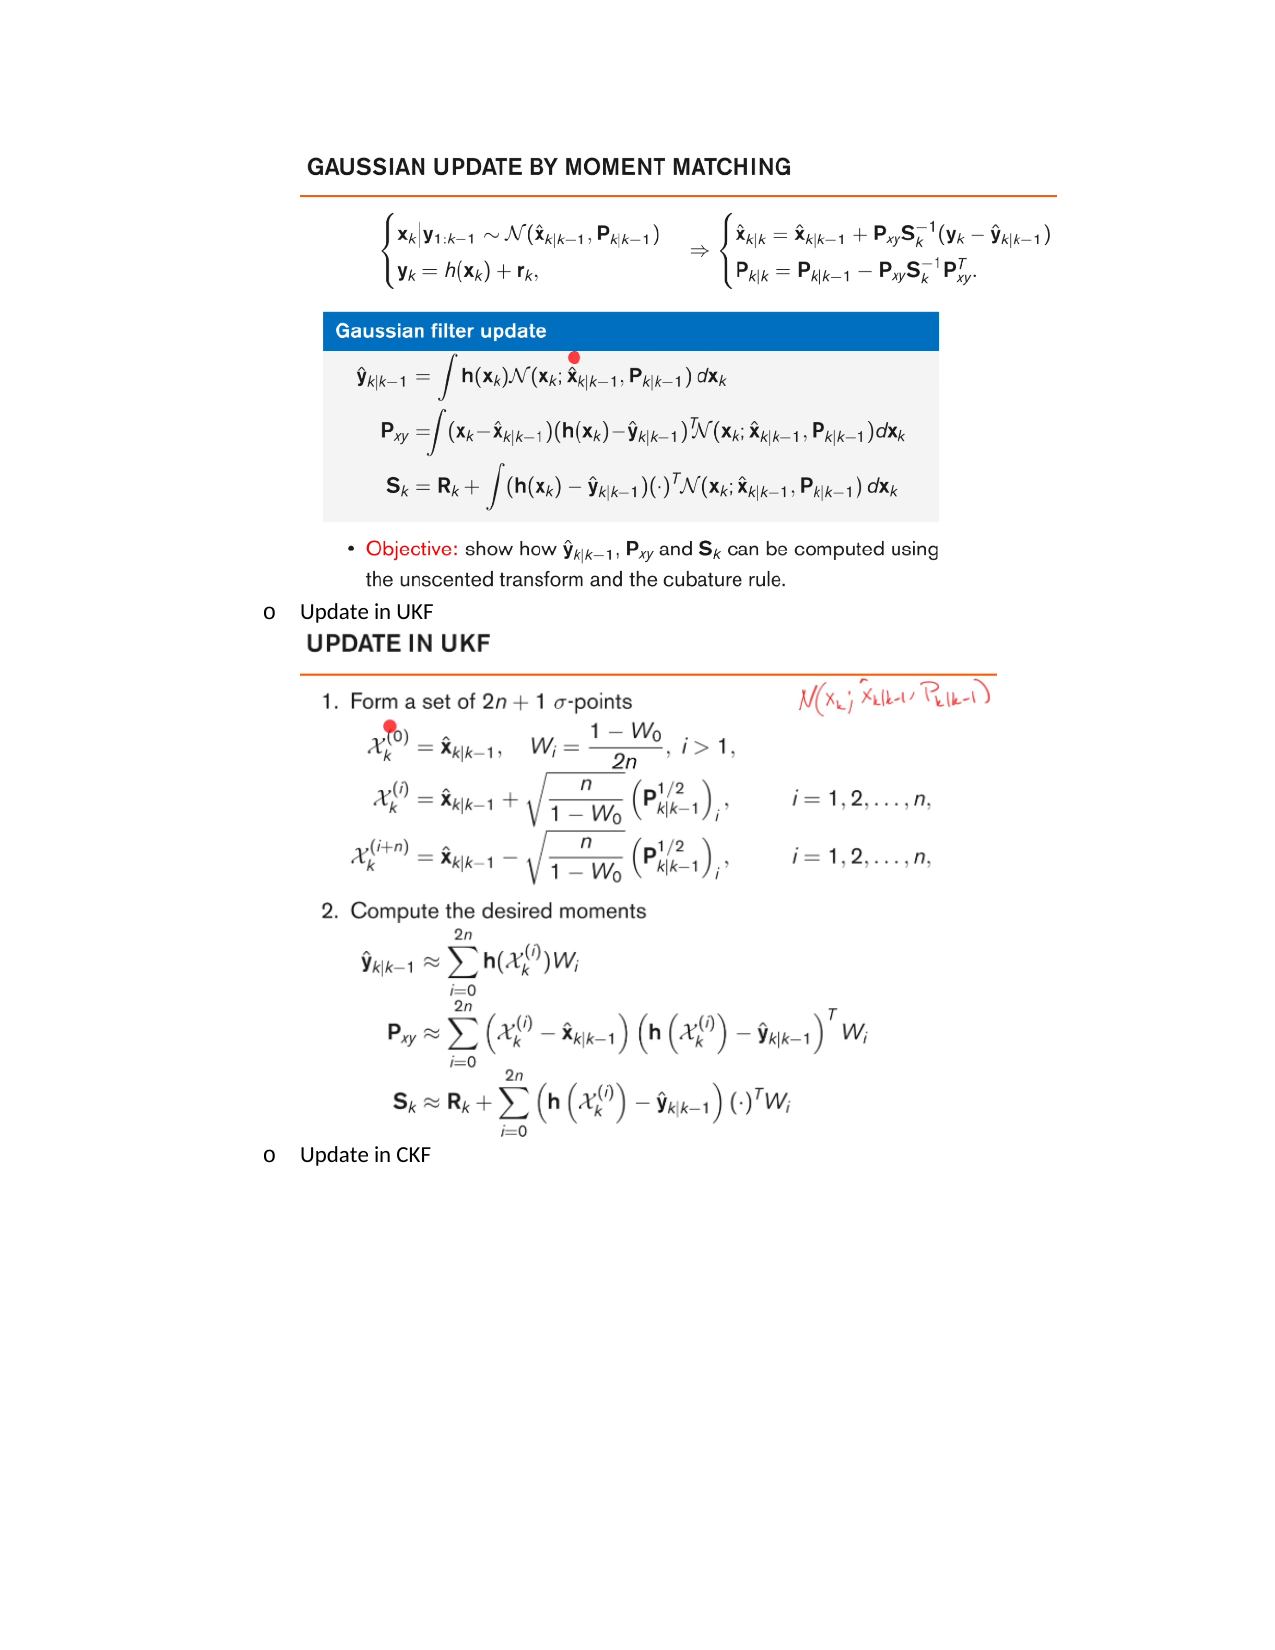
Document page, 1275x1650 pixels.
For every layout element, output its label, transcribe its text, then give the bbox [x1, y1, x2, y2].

list Update in UKF [262, 597, 1125, 626]
picture [300, 628, 997, 1138]
list Update in CKF [262, 1140, 1125, 1169]
picture [300, 150, 1057, 595]
